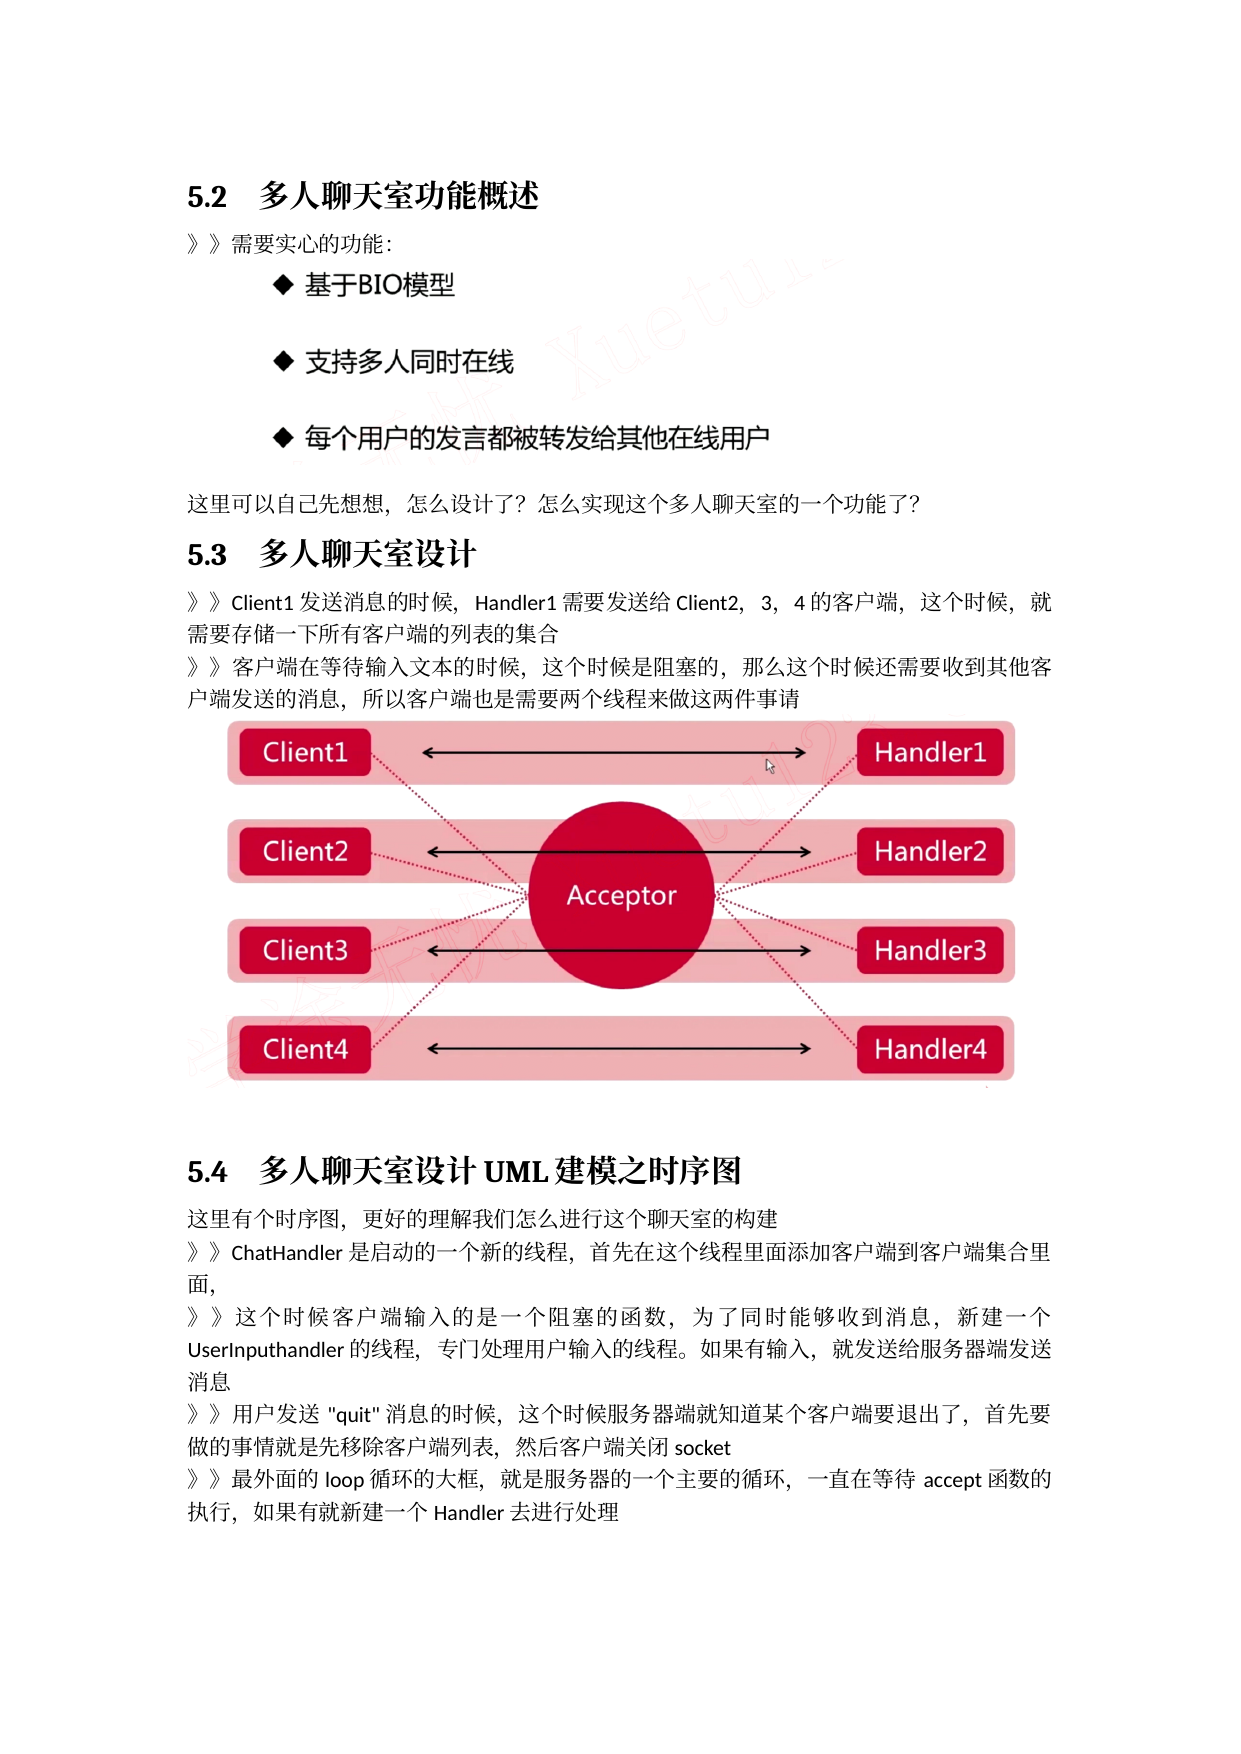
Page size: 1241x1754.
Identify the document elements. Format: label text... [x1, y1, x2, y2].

subtitle 多人聊天室功能概述 [187, 162, 1053, 227]
text 》》客户端在等待输入文本的时候，这个时候是阻塞的，那么这个时候还需要收到其他客户端发送的消息，所以客户端也是需要两个线程来做这两件事请 [187, 649, 1053, 714]
picture [187, 714, 1053, 1088]
text 这里有个时序图，更好的理解我们怎么进行这个聊天室的构建 [187, 1202, 1053, 1234]
text 》》ChatHandler 是启动的一个新的线程，首先在这个线程里面添加客户端到客户端集合里面， [187, 1234, 1053, 1299]
text 》》用户发送 "quit" 消息的时候，这个时候服务器端就知道某个客户端要退出了，首先要做的事情就是先移除客户端列表，然后客户端关闭 socket [187, 1397, 1053, 1462]
picture [187, 259, 1053, 465]
text 这里可以自己先想想，怎么设计了？怎么实现这个多人聊天室的一个功能了？ [187, 487, 1053, 519]
text 》》这个时候客户端输入的是一个阻塞的函数，为了同时能够收到消息，新建一个 UserInputhandler的线程，专门处理用户输入的线程。如果有输入，就发送给服务器端发送消息 [187, 1299, 1053, 1397]
text 》》需要实心的功能： [187, 227, 1053, 259]
subtitle 多人聊天室设计 [187, 519, 1053, 584]
text 》》最外面的 loop 循环的大框，就是服务器的一个主要的循环，一直在等待 accept 函数的执行，如果有就新建一个 Handler 去进行处理 [187, 1462, 1053, 1527]
subtitle 多人聊天室设计UML建模之时序图 [187, 1137, 1053, 1202]
text 》》Client1 发送消息的时候，Handler1 需要发送给Client2，3，4 的客户端，这个时候，就需要存储一下所有客户端的列表的集合 [187, 584, 1053, 649]
